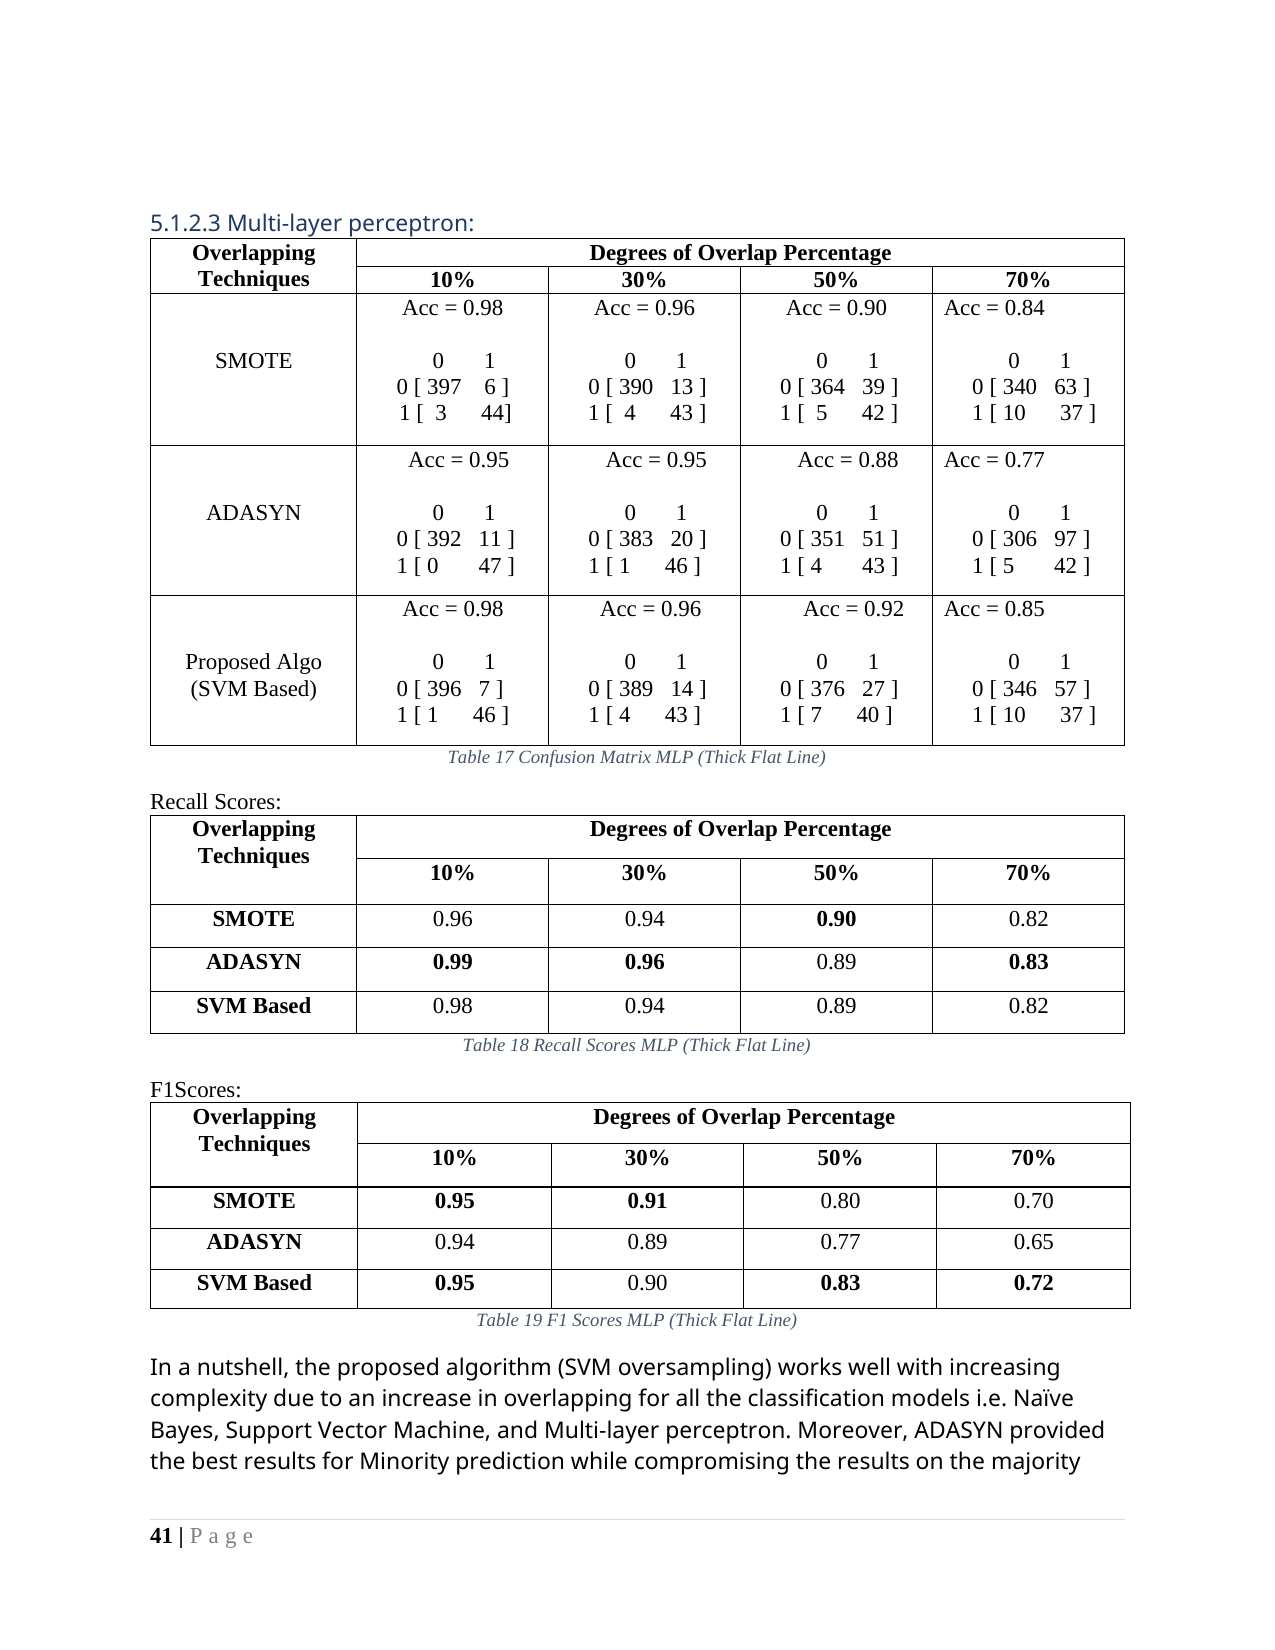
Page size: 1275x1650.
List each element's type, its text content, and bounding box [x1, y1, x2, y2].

table_cell 0.96 [549, 948, 740, 991]
table_cell SMOTE [151, 905, 356, 947]
table_cell Acc = 0.84 0 1 0 [ 340 63 ] 1 [ 10 37 ] [933, 294, 1124, 445]
table_cell Proposed Algo (SVM Based) [151, 596, 356, 745]
table_cell 0.94 [549, 905, 740, 947]
table_header Overlapping Techniques [151, 1103, 357, 1186]
table_cell 0.65 [937, 1229, 1130, 1268]
table_cell SMOTE [151, 294, 356, 445]
table_cell Acc = 0.88 0 1 0 [ 351 51 ] 1 [ 4 43 ] [741, 446, 932, 594]
table_cell 0.89 [741, 992, 932, 1032]
table_cell 30% [549, 267, 740, 293]
table_cell Acc = 0.95 0 1 0 [ 392 11 ] 1 [ 0 47 ] [357, 446, 548, 594]
table_cell Acc = 0.96 0 1 0 [ 390 13 ] 1 [ 4 43 ] [549, 294, 740, 445]
table_cell Acc = 0.92 0 1 0 [ 376 27 ] 1 [ 7 40 ] [741, 596, 932, 745]
table_cell SVM Based [151, 1270, 357, 1308]
table_cell 0.99 [357, 948, 548, 991]
table_cell 0.72 [937, 1270, 1130, 1308]
table_cell 50% [744, 1144, 936, 1186]
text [150, 1351, 1125, 1476]
table_cell Acc = 0.85 0 1 0 [ 346 57 ] 1 [ 10 37 ] [933, 596, 1124, 745]
table_cell Acc = 0.96 0 1 0 [ 389 14 ] 1 [ 4 43 ] [549, 596, 740, 745]
table_cell 70% [933, 859, 1124, 904]
table_cell Acc = 0.90 0 1 0 [ 364 39 ] 1 [ 5 42 ] [741, 294, 932, 445]
table_cell Acc = 0.98 0 1 0 [ 397 6 ] 1 [ 3 44] [357, 294, 548, 445]
table_cell 0.70 [937, 1188, 1130, 1227]
table_cell 0.90 [741, 905, 932, 947]
table_cell 0.89 [552, 1229, 743, 1268]
table_cell 0.90 [552, 1270, 743, 1308]
table_cell 0.95 [358, 1270, 551, 1308]
table_cell 30% [549, 859, 740, 904]
table_cell 30% [552, 1144, 743, 1186]
table_cell 0.77 [744, 1229, 936, 1268]
table_cell Acc = 0.98 0 1 0 [ 396 7 ] 1 [ 1 46 ] [357, 596, 548, 745]
table_cell SMOTE [151, 1188, 357, 1227]
table_cell 0.96 [357, 905, 548, 947]
table_cell 50% [741, 267, 932, 293]
table_cell ADASYN [151, 446, 356, 594]
table_header Overlapping Techniques [151, 239, 356, 293]
table_cell 10% [357, 859, 548, 904]
text F1Scores: [150, 1076, 1125, 1102]
table_header Overlapping Techniques [151, 816, 356, 904]
table_cell 0.82 [933, 905, 1124, 947]
table_cell ADASYN [151, 1229, 357, 1268]
table_cell 0.80 [744, 1188, 936, 1227]
table_cell 50% [741, 859, 932, 904]
table_cell 0.89 [741, 948, 932, 991]
table_header Degrees of Overlap Percentage [357, 239, 1124, 266]
table_cell Acc = 0.95 0 1 0 [ 383 20 ] 1 [ 1 46 ] [549, 446, 740, 594]
table_cell 0.95 [358, 1188, 551, 1227]
table_cell 0.94 [549, 992, 740, 1032]
table_header Degrees of Overlap Percentage [358, 1103, 1130, 1143]
table_cell 70% [937, 1144, 1130, 1186]
subtitle 5.1.2.3 Multi-layer perceptron: [150, 207, 1125, 238]
table_cell 0.91 [552, 1188, 743, 1227]
table_cell 70% [933, 267, 1124, 293]
table_cell 10% [358, 1144, 551, 1186]
table_cell 0.98 [357, 992, 548, 1032]
table_cell 0.83 [744, 1270, 936, 1308]
text Recall Scores: [150, 788, 1125, 814]
table_cell 0.82 [933, 992, 1124, 1032]
table_cell 10% [357, 267, 548, 293]
table_cell Acc = 0.77 0 1 0 [ 306 97 ] 1 [ 5 42 ] [933, 446, 1124, 594]
table_cell 0.94 [358, 1229, 551, 1268]
table_cell SVM Based [151, 992, 356, 1032]
table_header Degrees of Overlap Percentage [357, 816, 1124, 858]
table_cell ADASYN [151, 948, 356, 991]
table_cell 0.83 [933, 948, 1124, 991]
